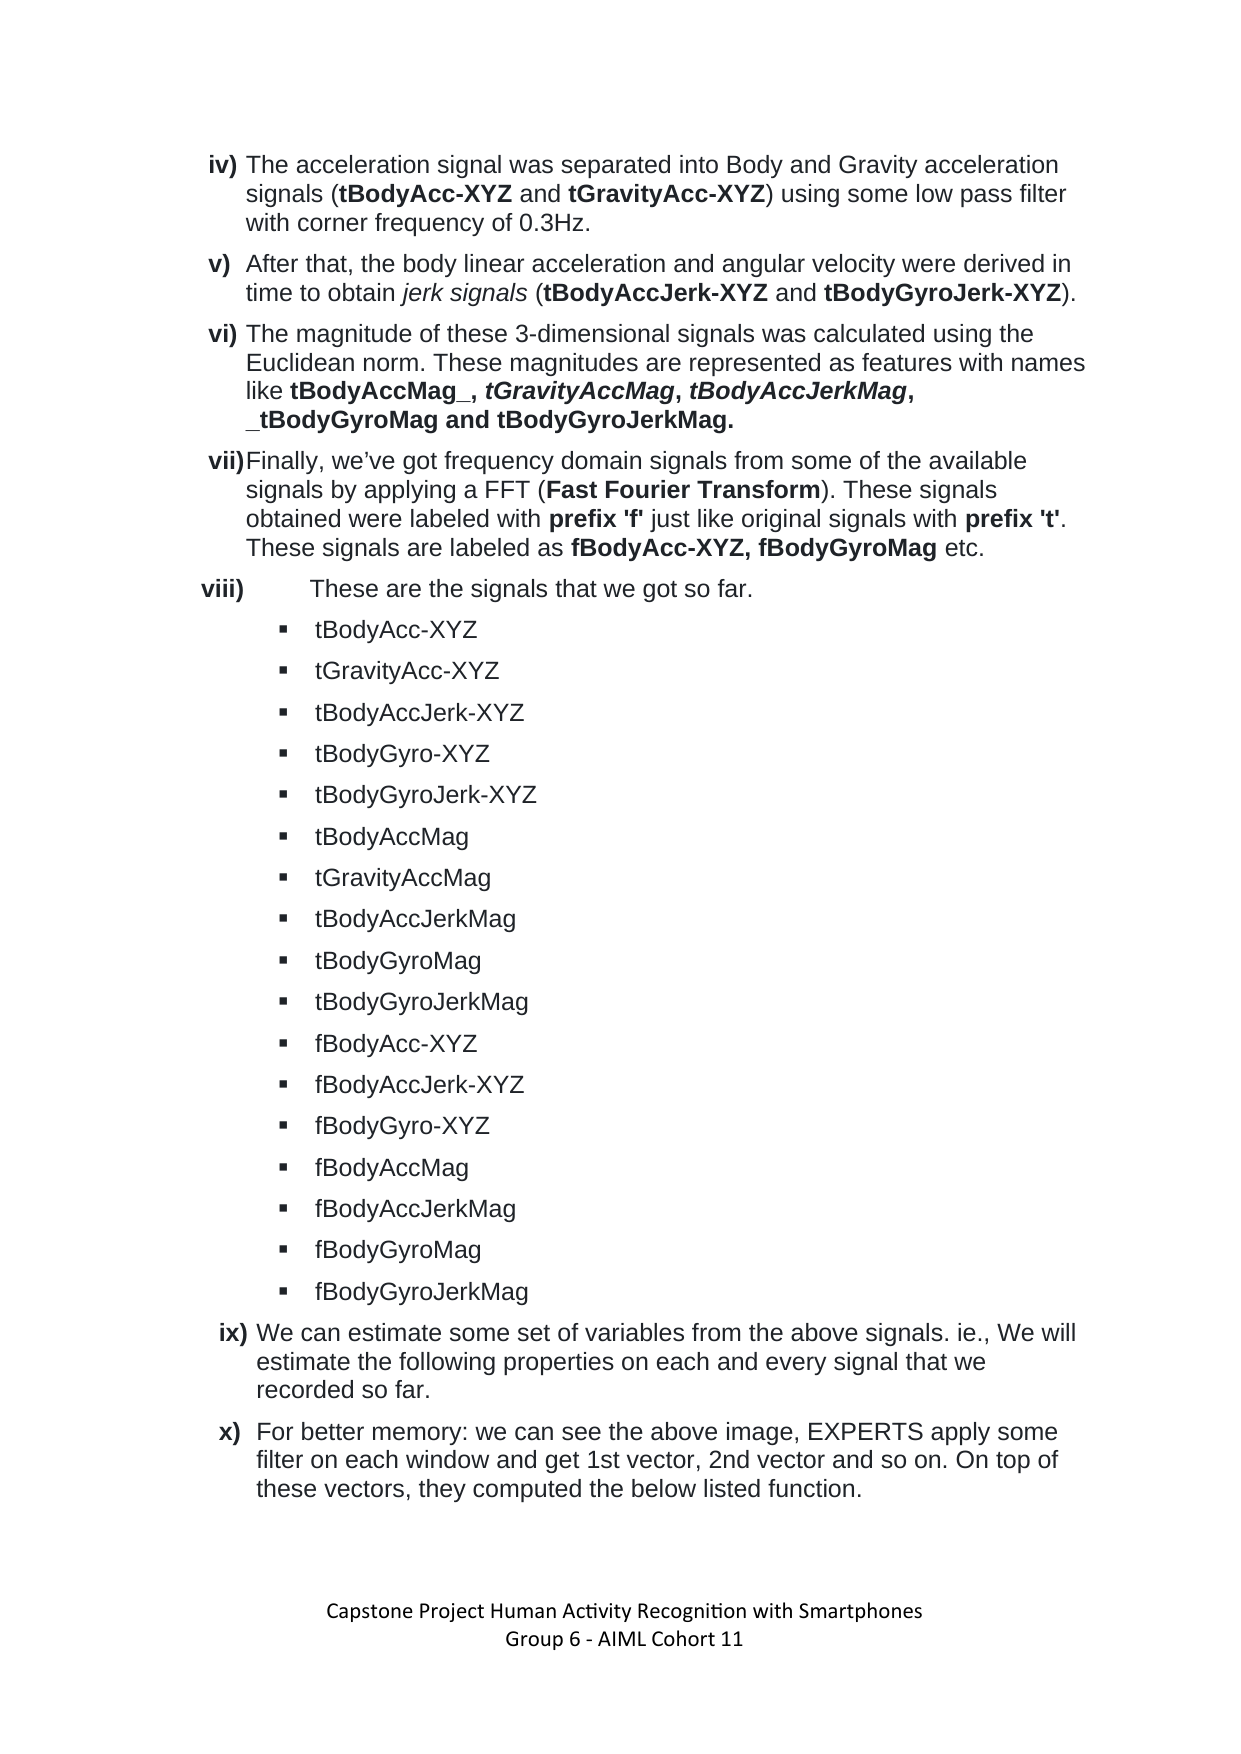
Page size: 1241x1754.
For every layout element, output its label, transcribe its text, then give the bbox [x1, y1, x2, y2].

list For better memory: we can see the above image, EXPERTS apply some filter on each window and get 1st vector, 2nd vector and so on. On top of these vectors, they computed the below listed function. [218, 1417, 1090, 1503]
list tBodyAccJerk-XYZ [277, 698, 1090, 727]
list tGravityAcc-XYZ [277, 656, 1090, 685]
list tBodyAccJerkMag [277, 904, 1090, 933]
list Finally, we’ve got frequency domain signals from some of the available signals by applying a FFT (Fast Fourier Transform). These signals obtained were labeled with prefix 'f' just like original signals with prefix 't'. These signals are labeled as fBodyAcc-XYZ, fBodyGyroMag etc. [208, 446, 1090, 561]
list These are the signals that we got so far. [201, 574, 1090, 602]
list tBodyGyroJerk-XYZ [277, 780, 1090, 809]
list fBodyGyroJerkMag [277, 1277, 1090, 1306]
list tBodyGyro-XYZ [277, 739, 1090, 768]
list fBodyAccMag [277, 1153, 1090, 1181]
list tBodyAcc-XYZ [277, 615, 1090, 644]
list fBodyGyro-XYZ [277, 1111, 1090, 1140]
list After that, the body linear acceleration and angular velocity were derived in time to obtain jerk signals (tBodyAccJerk-XYZ and tBodyGyroJerk-XYZ). [208, 249, 1090, 306]
list tGravityAccMag [277, 863, 1090, 892]
list tBodyAccMag [277, 822, 1090, 851]
list fBodyAccJerkMag [277, 1194, 1090, 1223]
list fBodyGyroMag [277, 1235, 1090, 1264]
list The acceleration signal was separated into Body and Gravity acceleration signals (tBodyAcc-XYZ and tGravityAcc-XYZ) using some low pass filter with corner frequency of 0.3Hz. [208, 150, 1090, 236]
list fBodyAcc-XYZ [277, 1028, 1090, 1057]
list tBodyGyroMag [277, 946, 1090, 975]
list fBodyAccJerk-XYZ [277, 1070, 1090, 1099]
list The magnitude of these 3-dimensional signals was calculated using the Euclidean norm. These magnitudes are represented as features with names like tBodyAccMag_, tGravityAccMag, tBodyAccJerkMag, _tBodyGyroMag and tBodyGyroJerkMag. [208, 319, 1090, 434]
list We can estimate some set of variables from the above signals. ie., We will estimate the following properties on each and every signal that we recorded so far. [218, 1318, 1090, 1404]
list tBodyGyroJerkMag [277, 987, 1090, 1016]
